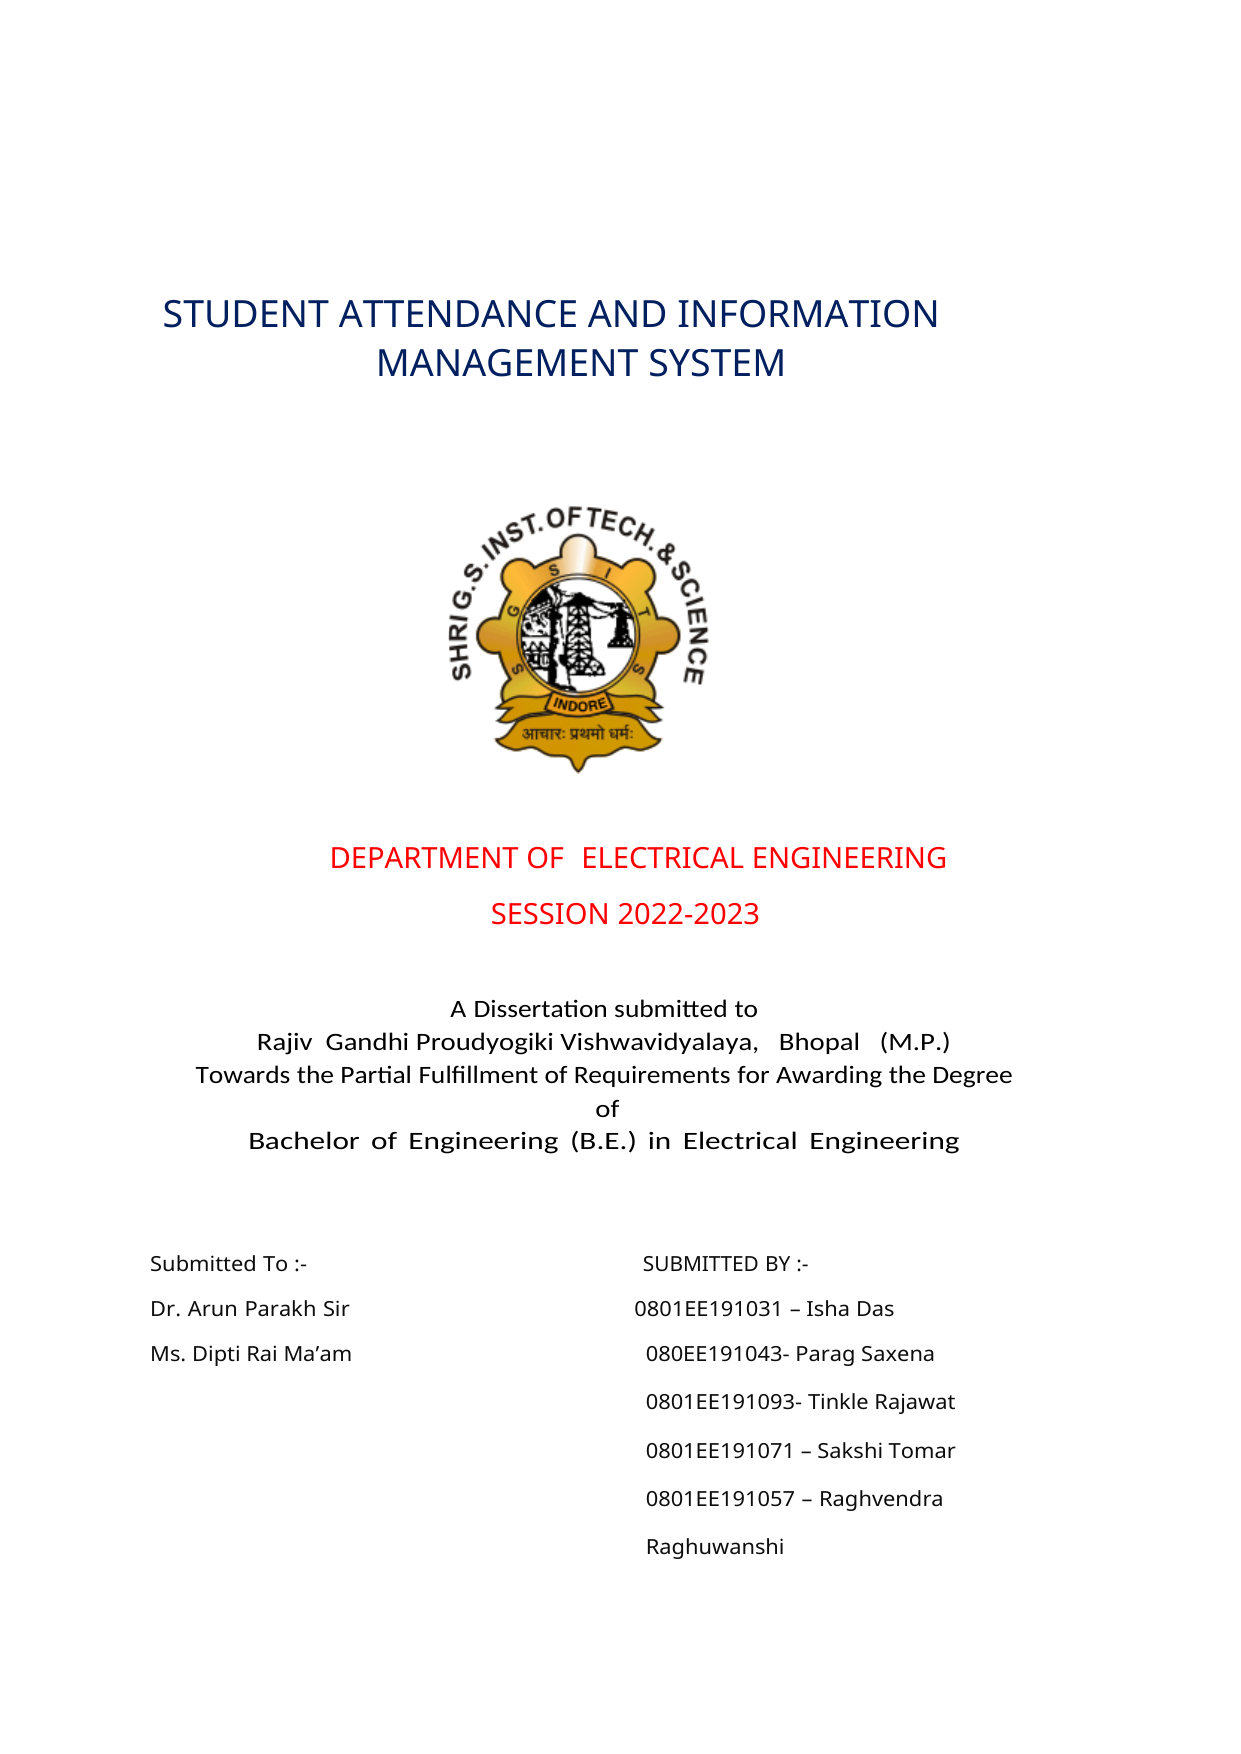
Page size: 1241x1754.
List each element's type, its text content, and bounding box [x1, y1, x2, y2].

text Towards the Partial Fulfillment of Requirements for Awarding the Degree [163, 1059, 1045, 1090]
text of [163, 1093, 1045, 1123]
text Rajiv Gandhi Proudyogiki Vishwavidyalaya, Bhopal (M.P.) [163, 1026, 1045, 1056]
text STUDENT ATTENDANCE AND INFORMATION MANAGEMENT SYSTEM [162, 287, 1079, 387]
text Submitted To :- SUBMITTED BY :- [150, 1249, 1167, 1277]
text Dr. Arun Parakh Sir 0801EE191031 – Isha Das [150, 1294, 1167, 1322]
subtitle Bachelor of Engineering (B.E.) in Electrical Engineering [133, 1125, 1074, 1156]
subtitle A Dissertation submitted to [133, 993, 1075, 1024]
text Ms. Dipti Rai Ma’am 080EE191043- Parag Saxena 0801EE191093- Tinkle Rajawat 0801EE191071 – Sakshi Tomar 0801EE191057 – Raghvendra Raghuwanshi [150, 1339, 1083, 1561]
text DEPARTMENT OF ELECTRICAL ENGINEERING [266, 837, 1011, 877]
text SESSION 2022-2023 [491, 893, 1167, 933]
picture [448, 506, 709, 774]
